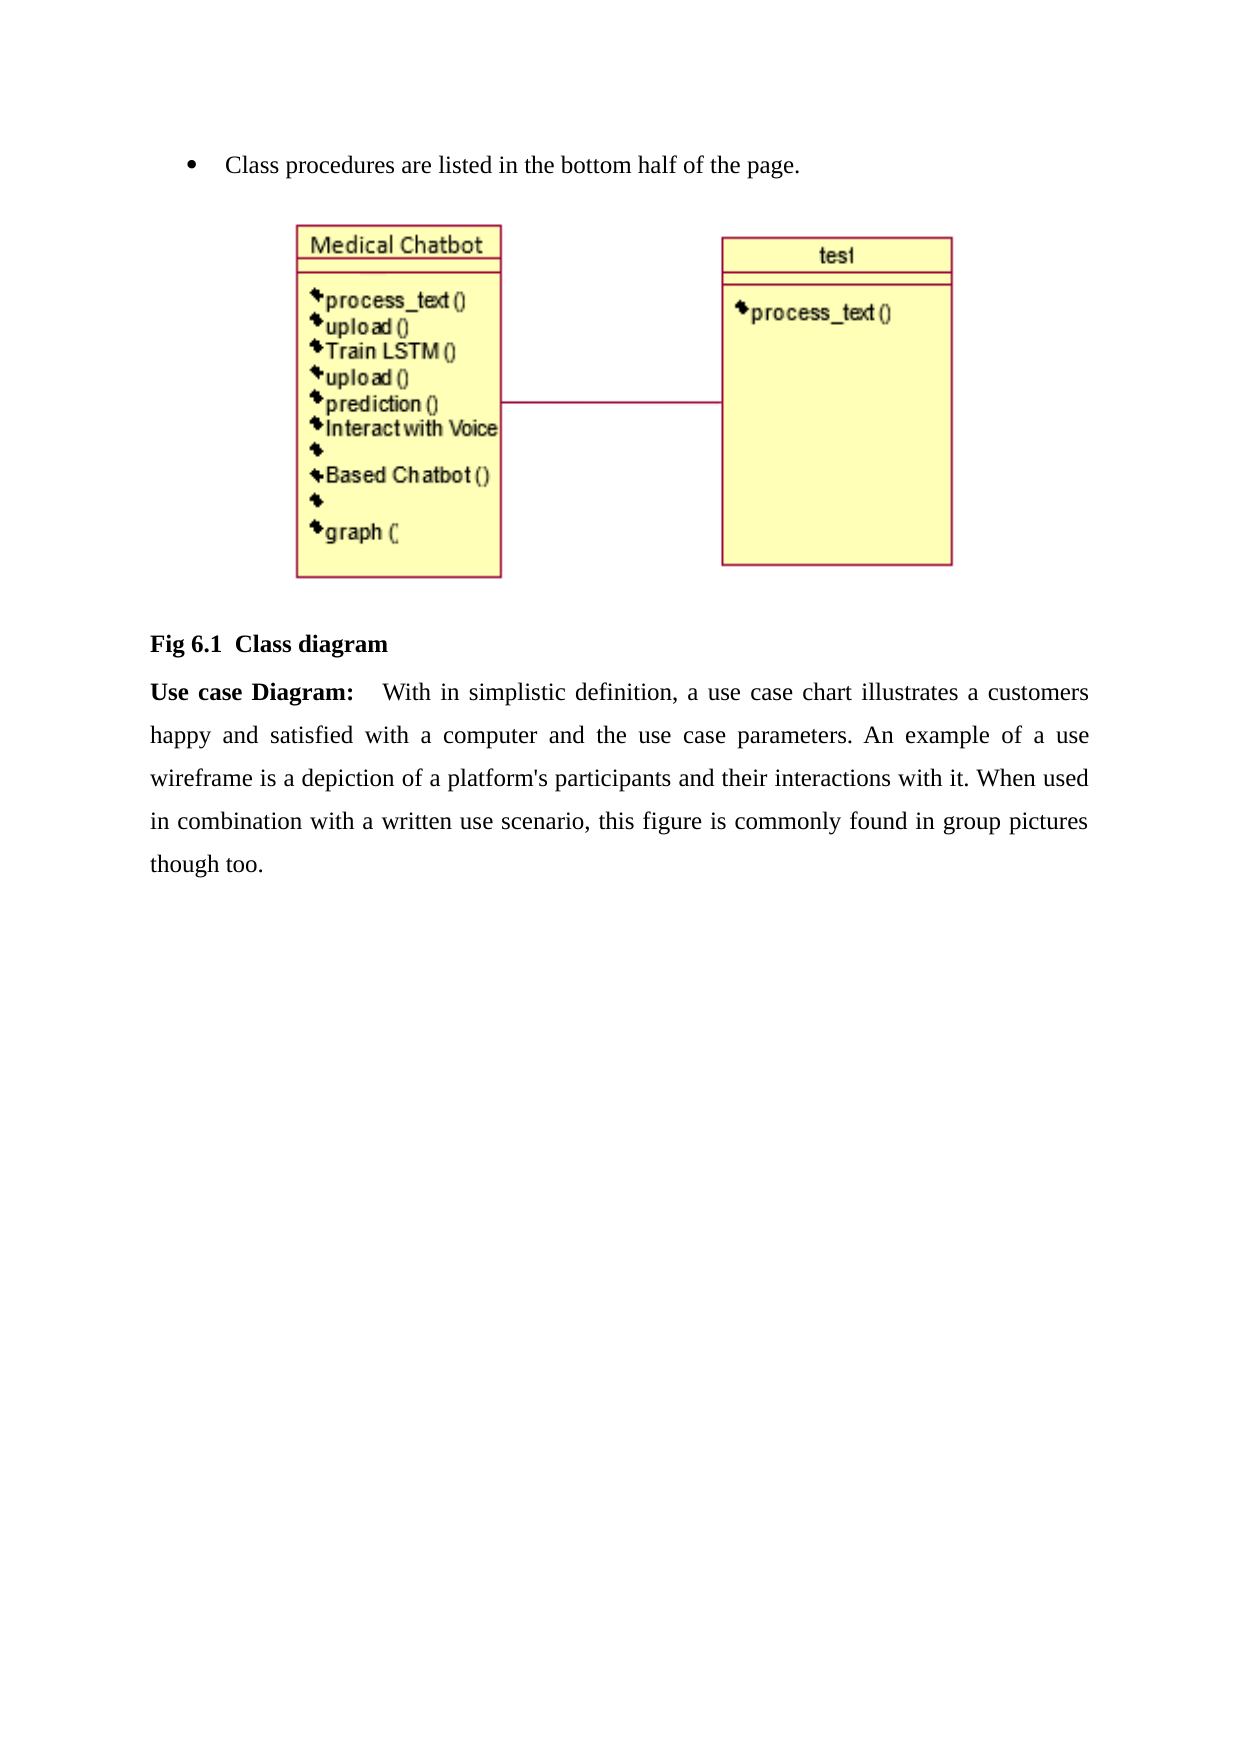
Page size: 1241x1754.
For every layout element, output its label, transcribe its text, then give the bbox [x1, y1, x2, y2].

text Use case Diagram: With in simplistic definition, a use case chart illustrates a customers happy and satisfied with a computer and the use case parameters. An example of a use wireframe is a depiction of a platform's participants and their interactions with it. When used in combination with a written use scenario, this figure is commonly found in group pictures though too. [150, 677, 1090, 878]
list Class procedures are listed in the bottom half of the page. [187, 150, 1090, 179]
text Fig 6.1 Class diagram [150, 629, 1090, 658]
picture [273, 213, 967, 599]
